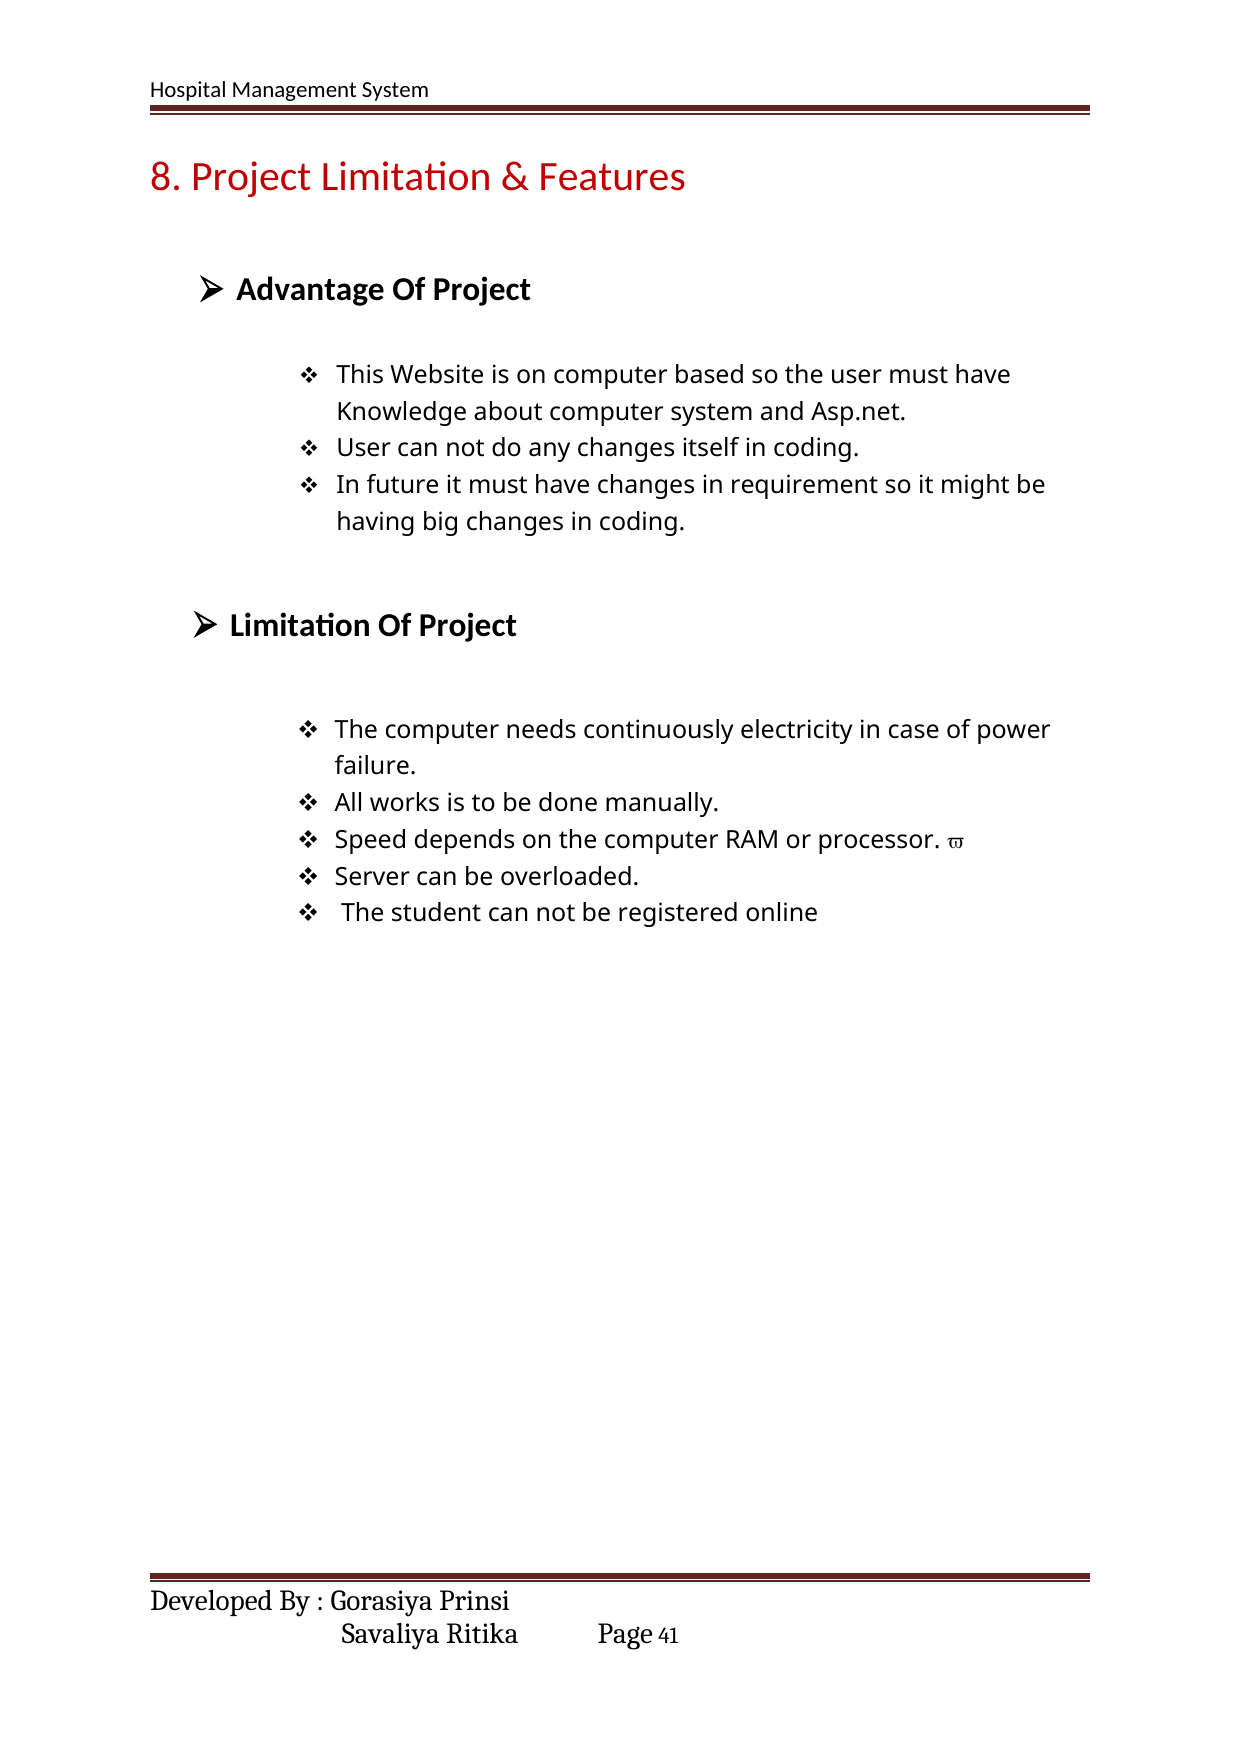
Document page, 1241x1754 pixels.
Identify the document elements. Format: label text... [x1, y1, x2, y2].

list The computer needs continuously electricity in case of power failure. [297, 711, 1090, 782]
list Speed depends on the computer RAM or processor. [297, 822, 1090, 856]
list This Website is on computer based so the user must have Knowledge about computer system and Asp.net. [298, 356, 1090, 427]
list Limitation Of Project [192, 604, 1090, 644]
list User can not do any changes itself in coding. [298, 430, 1090, 464]
list Advantage Of Project [198, 268, 1090, 309]
list The student can not be registered online [297, 895, 1090, 929]
list Server can be overloaded. [297, 858, 1090, 892]
list In future it must have changes in requirement so it might be having big changes in coding. [298, 467, 1090, 537]
text 8. Project Limitation & Features [150, 150, 1090, 201]
list All works is to be done manually. [297, 785, 1090, 819]
